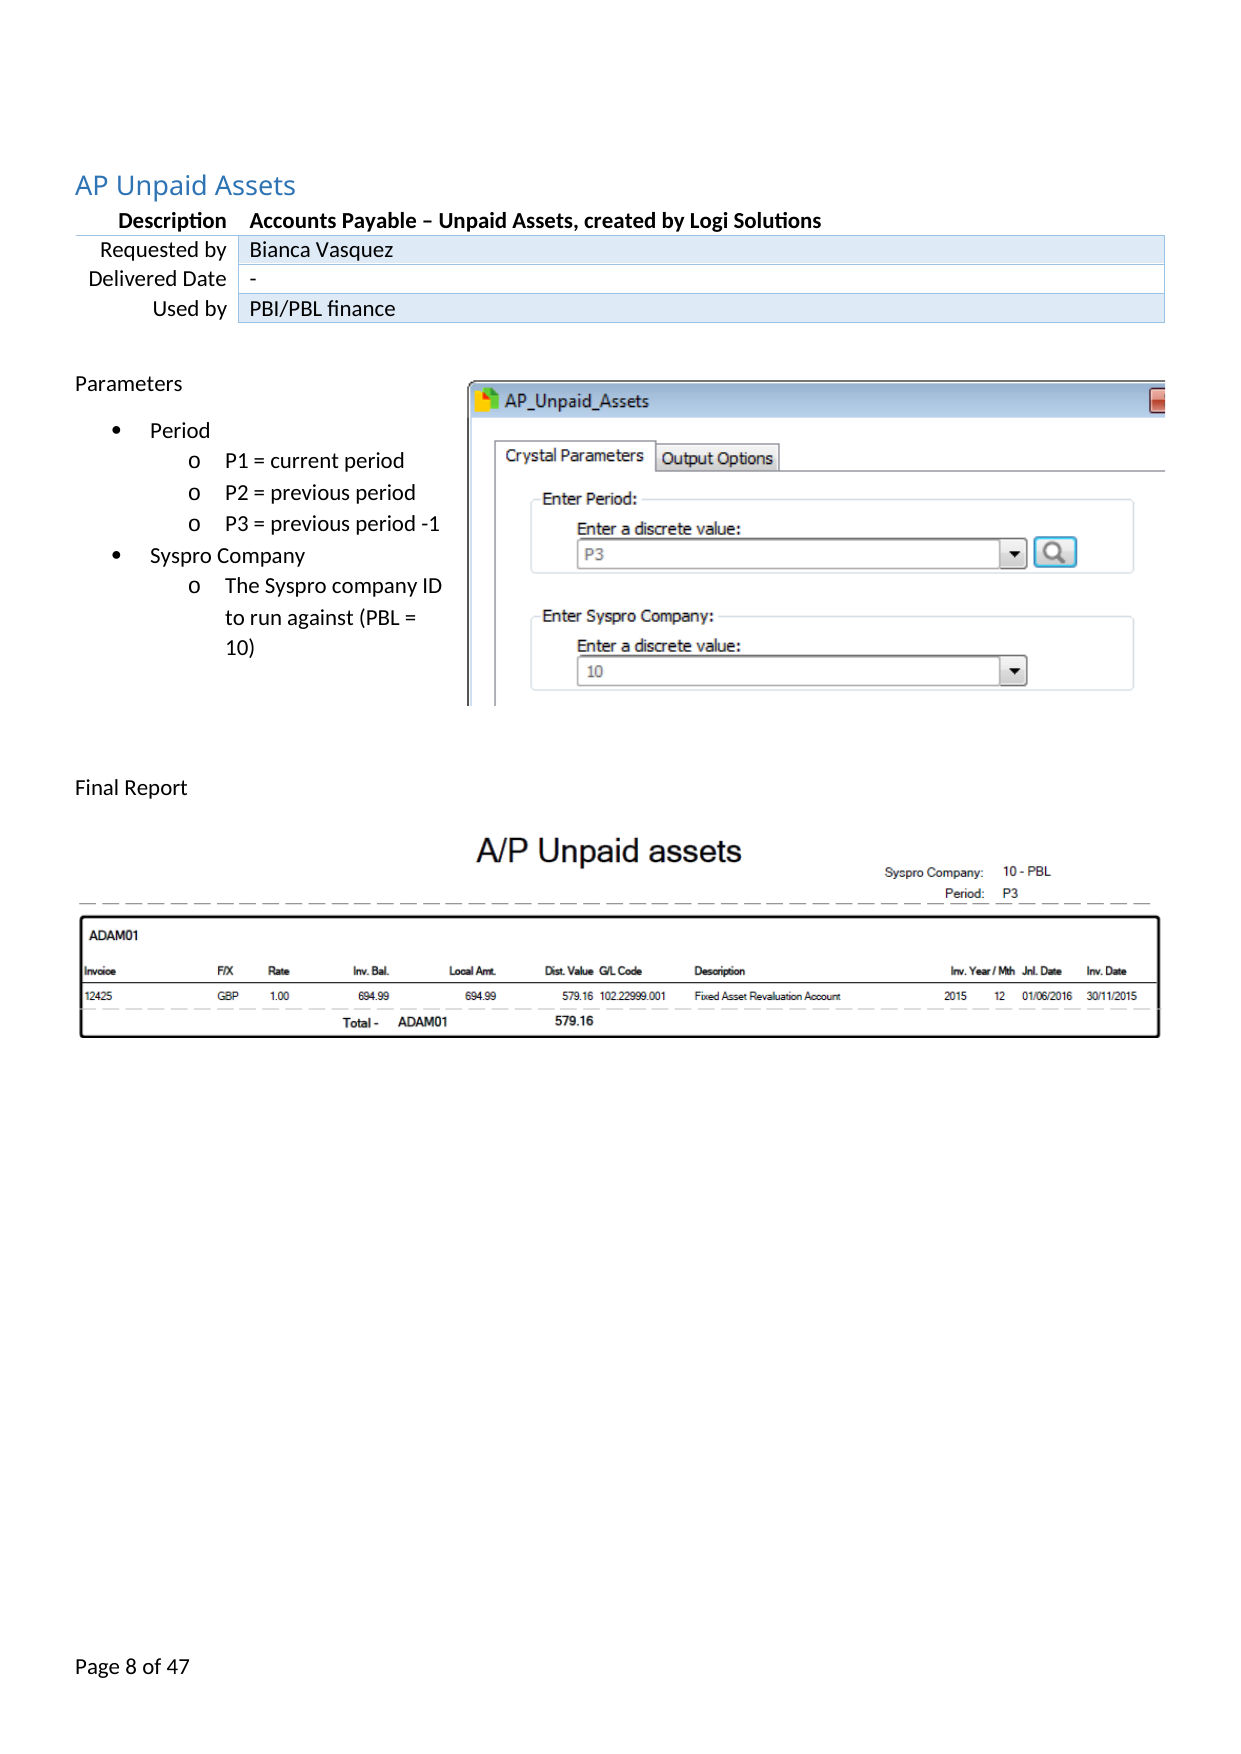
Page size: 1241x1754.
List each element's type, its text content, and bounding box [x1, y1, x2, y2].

subtitle AP Unpaid Assets [75, 167, 1165, 203]
table_cell Requested by [76, 236, 238, 263]
list The Syspro company ID to run against (PBL = 10) [187, 571, 463, 661]
text Parameters [75, 369, 1165, 398]
list P3 = previous period -1 [187, 509, 463, 539]
picture [463, 376, 1166, 706]
table_cell - [239, 265, 1164, 293]
text Final Report [75, 773, 1165, 801]
table_cell Delivered Date [76, 264, 238, 293]
table_cell Bianca Vasquez [239, 236, 1164, 263]
table_header Description [76, 206, 238, 234]
list P2 = previous period [187, 478, 463, 507]
picture [75, 820, 1166, 1038]
list Syspro Company [112, 541, 463, 569]
list Period [112, 416, 463, 444]
table_cell Used by [76, 293, 238, 322]
table_header Accounts Payable – Unpaid Assets, created by Logi Solutions [238, 206, 1165, 234]
table_cell PBI/PBL finance [239, 294, 1164, 322]
list P1 = current period [187, 447, 463, 476]
